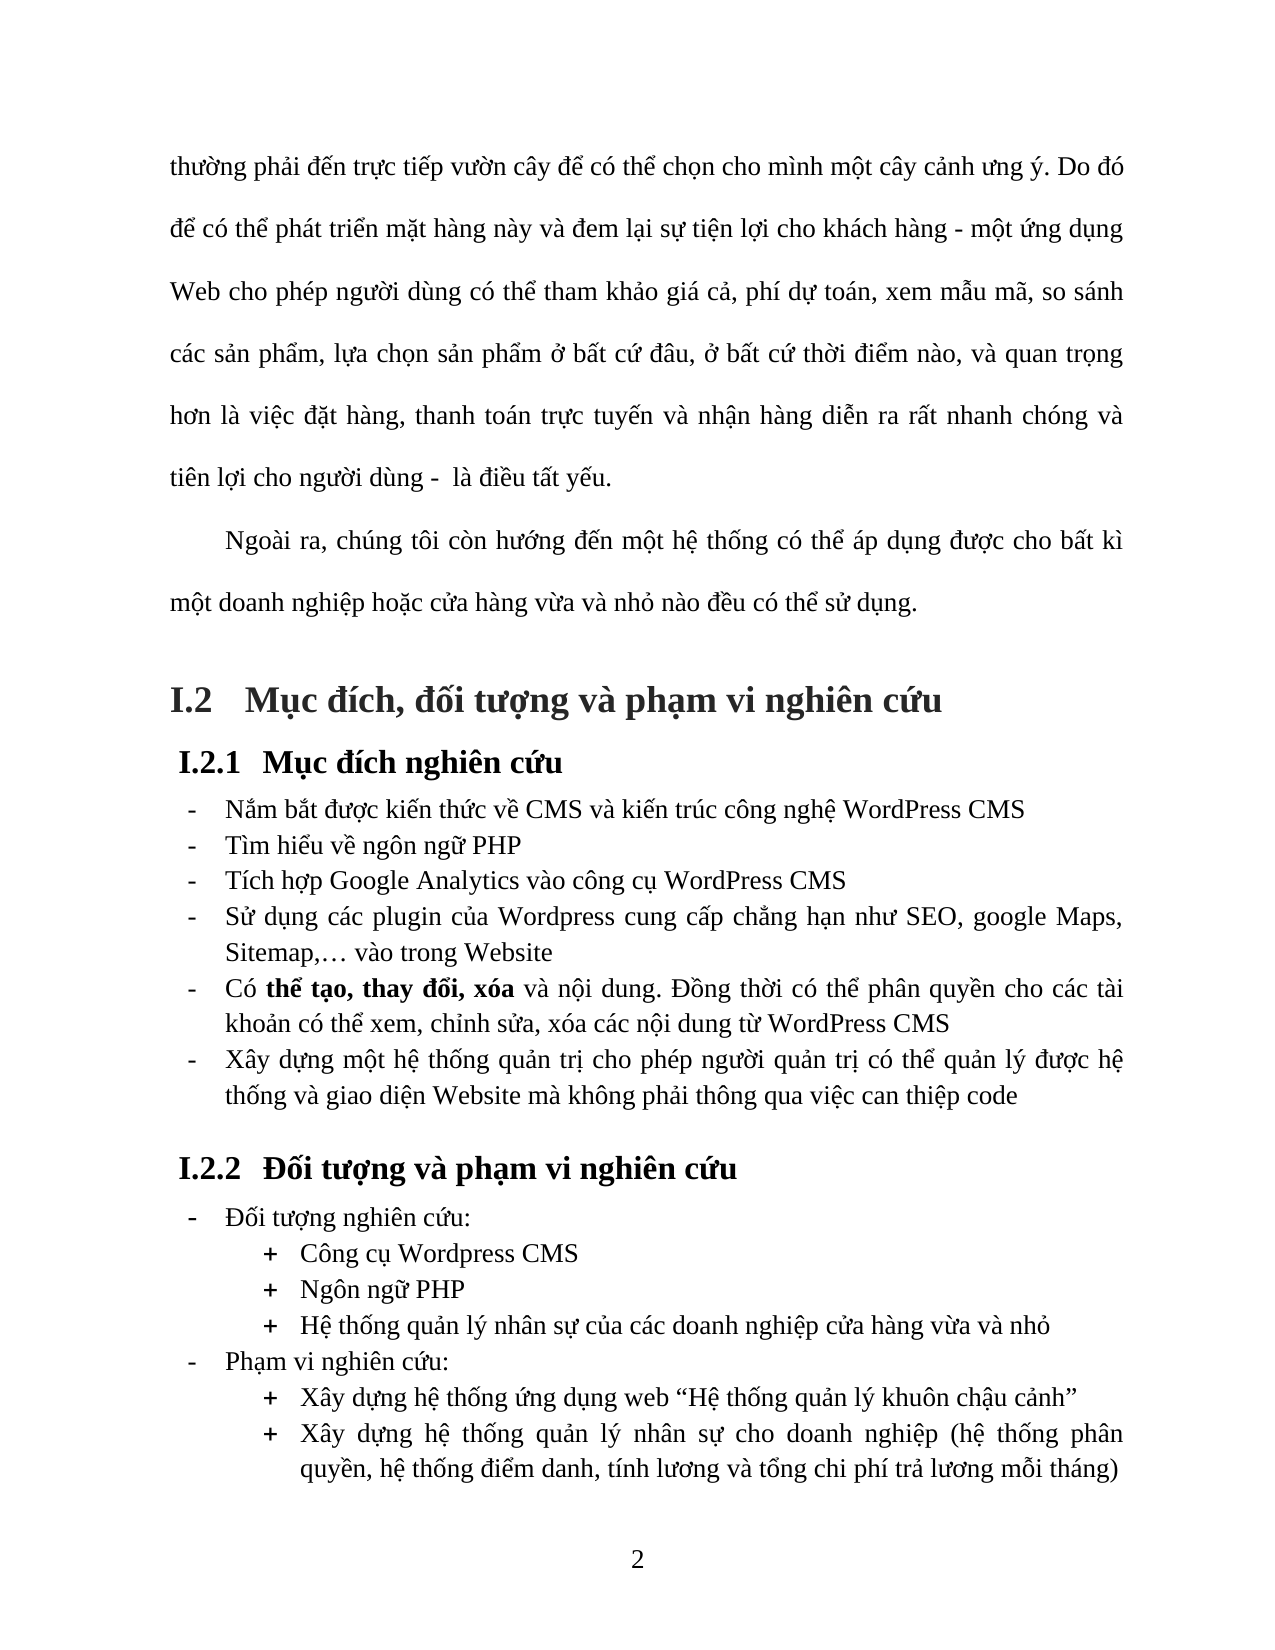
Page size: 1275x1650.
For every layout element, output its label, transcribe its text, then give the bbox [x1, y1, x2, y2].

subtitle Mục đích nghiên cứu [178, 742, 1125, 781]
list Hệ thống quản lý nhân sự của các doanh nghiệp cửa hàng vừa và nhỏ [262, 1309, 1125, 1340]
list Có thể tạo, thay đổi, xóa và nội dung. Đồng thời có thể phân quyền cho các tài khoản có thể xem, chỉnh sửa, xóa các nội dung từ WordPress CMS [187, 972, 1125, 1038]
list Sử dụng các plugin của Wordpress cung cấp chẳng hạn như SEO, google Maps, Sitemap,… vào trong Website [187, 900, 1125, 967]
subtitle Mục đích, đối tượng và phạm vi nghiên cứu [169, 677, 1125, 721]
list Xây dựng hệ thống quản lý nhân sự cho doanh nghiệp (hệ thống phân quyền, hệ thống điểm danh, tính lương và tổng chi phí trả lương mỗi tháng) [262, 1417, 1125, 1484]
list Phạm vi nghiên cứu: [187, 1345, 1125, 1376]
list Tích hợp Google Analytics vào công cụ WordPress CMS [187, 864, 1125, 896]
list Xây dựng một hệ thống quản trị cho phép người quản trị có thể quản lý được hệ thống và giao diện Website mà không phải thông qua việc can thiệp code [187, 1043, 1125, 1110]
list Công cụ Wordpress CMS [262, 1237, 1125, 1268]
list Ngôn ngữ PHP [262, 1273, 1125, 1304]
list Tìm hiểu về ngôn ngữ PHP [187, 829, 1125, 860]
subtitle Đối tượng và phạm vi nghiên cứu [178, 1148, 1125, 1186]
list Nắm bắt được kiến thức về CMS và kiến trúc công nghệ WordPress CMS [187, 793, 1125, 824]
text Ngoài ra, chúng tôi còn hướng đến một hệ thống có thể áp dụng được cho bất kì một doanh nghiệp hoặc cửa hàng vừa và nhỏ nào đều có thể sử dụng. [169, 524, 1125, 617]
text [169, 150, 1125, 493]
list Đối tượng nghiên cứu: [187, 1199, 1125, 1232]
list Xây dựng hệ thống ứng dụng web “Hệ thống quản lý khuôn chậu cảnh” [262, 1381, 1125, 1412]
